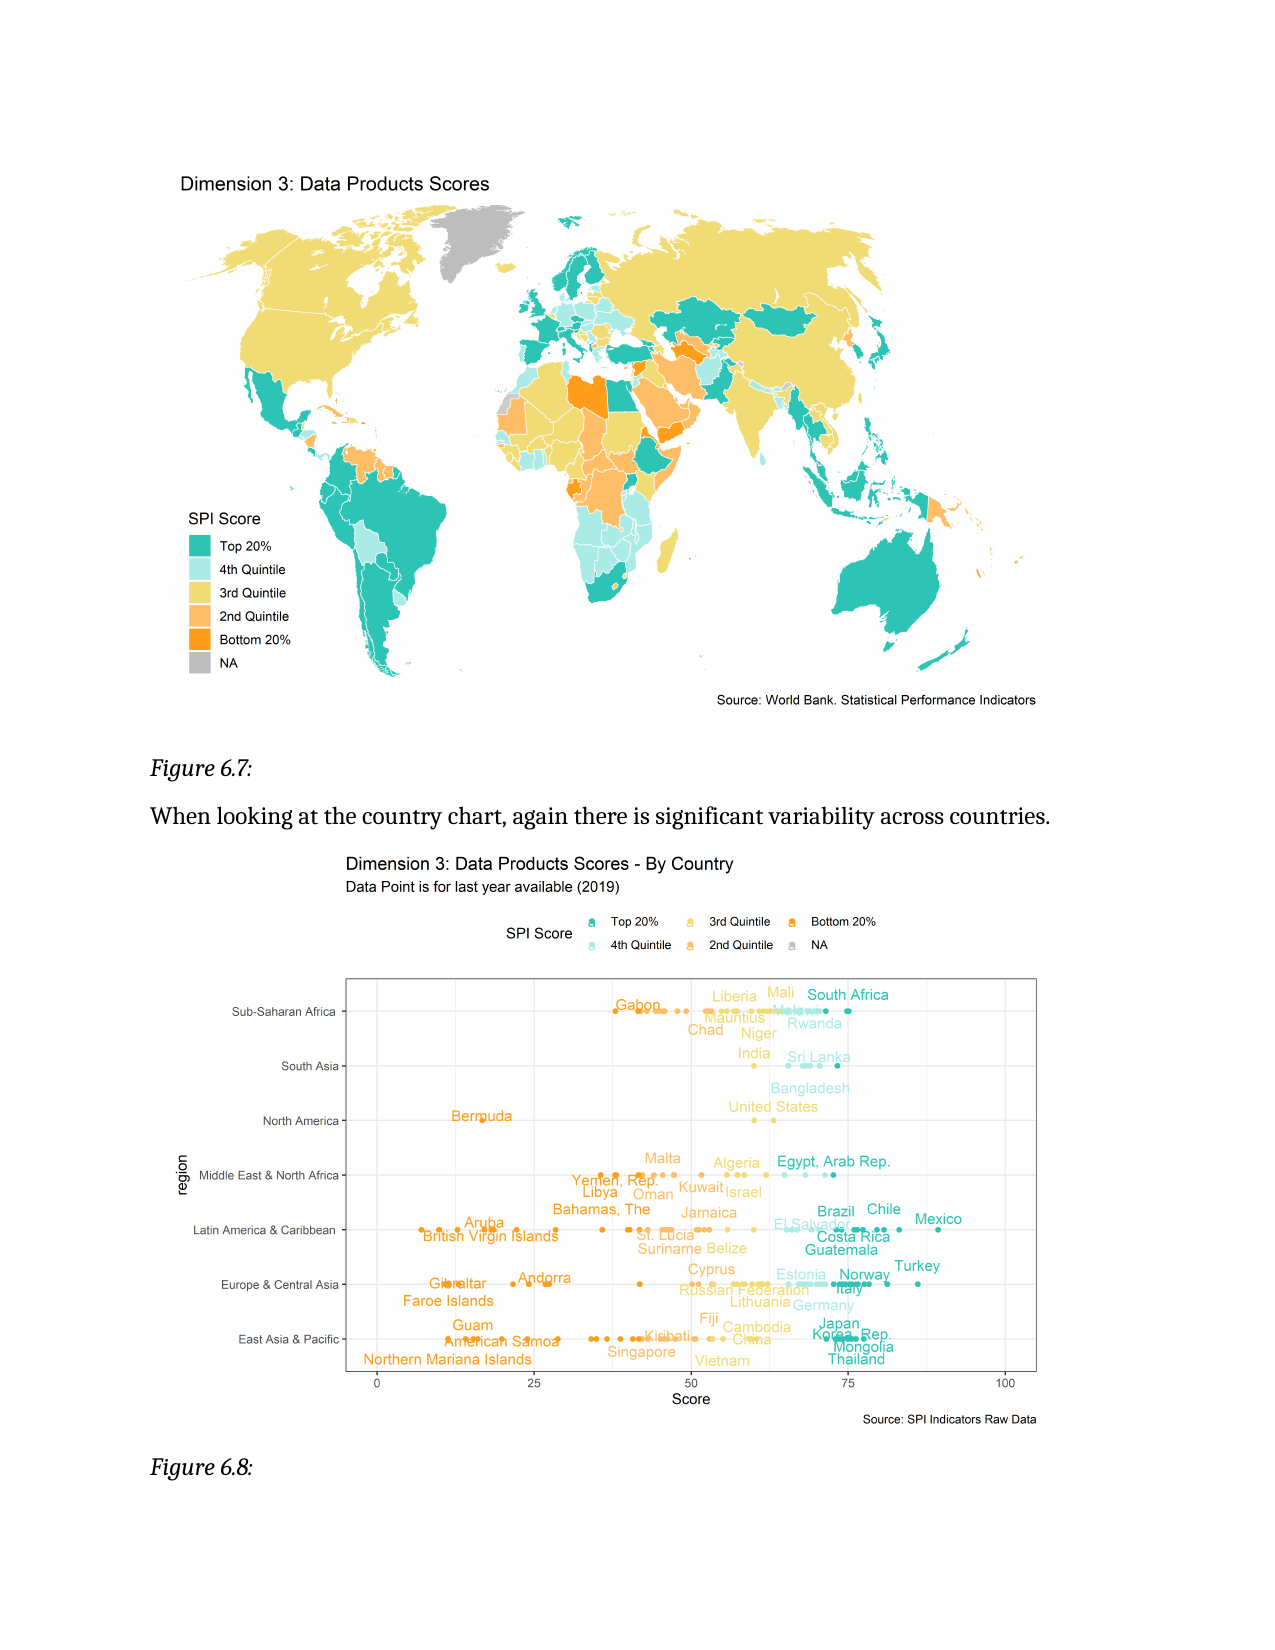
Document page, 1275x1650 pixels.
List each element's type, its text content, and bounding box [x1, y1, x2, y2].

text When looking at the country chart, again there is significant variability across countries. [150, 802, 1125, 830]
text Figure 6.7: [150, 754, 1125, 783]
text Figure 6.8: [150, 1453, 1125, 1482]
picture [168, 849, 1044, 1433]
picture [168, 150, 1044, 734]
